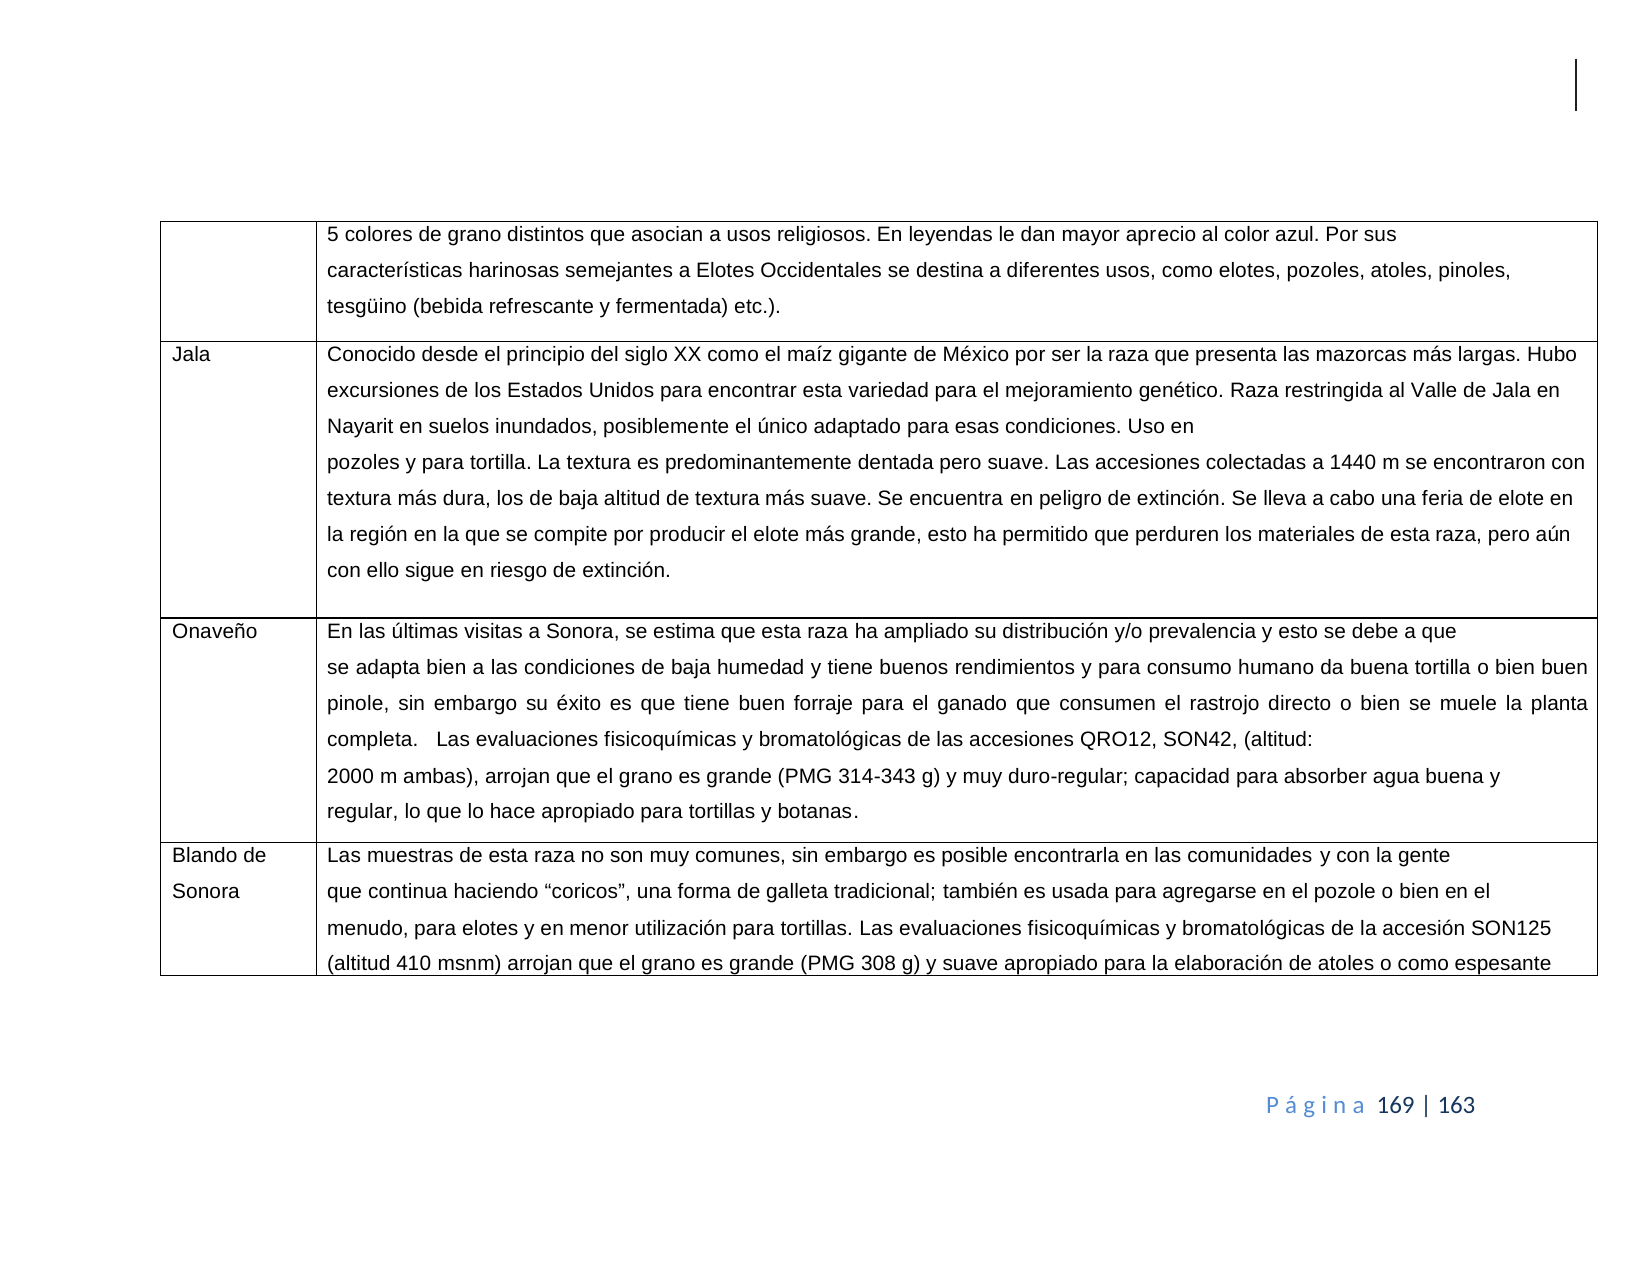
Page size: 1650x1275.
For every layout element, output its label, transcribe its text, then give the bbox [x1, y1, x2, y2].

table_cell Las muestras de esta raza no son muy comunes, sin embargo es posible encontrarla en las comunidades y con la gente que continua haciendo “coricos”, una forma de galleta tradicional; también es usada para agregarse en el pozole o bien en el menudo, para elotes y en menor utilización para tortillas. Las evaluaciones fisicoquímicas y bromatológicas de la accesión SON125 (altitud 410 msnm) arrojan que el grano es grande (PMG 308 g) y suave apropiado para la elaboración de atoles o como espesante en alimentos. [317, 843, 1597, 975]
table_cell Blando de Sonora [161, 843, 316, 975]
table_header 5 colores de grano distintos que asocian a usos religiosos. En leyendas le dan mayor aprecio al color azul. Por sus características harinosas semejantes a Elotes Occidentales se destina a diferentes usos, como elotes, pozoles, atoles, pinoles, tesgüino (bebida refrescante y fermentada) etc.). [317, 222, 1597, 341]
table_cell Conocido desde el principio del siglo XX como el maíz gigante de México por ser la raza que presenta las mazorcas más largas. Hubo excursiones de los Estados Unidos para encontrar esta variedad para el mejoramiento genético. Raza restringida al Valle de Jala en Nayarit en suelos inundados, posiblemente el único adaptado para esas condiciones. Uso en pozoles y para tortilla. La textura es predominantemente dentada pero suave. Las accesiones colectadas a 1440 m se encontraron con textura más dura, los de baja altitud de textura más suave. Se encuentra en peligro de extinción. Se lleva a cabo una feria de elote en la región en la que se compite por producir el elote más grande, esto ha permitido que perduren los materiales de esta raza, pero aún con ello sigue en riesgo de extinción. [317, 342, 1597, 617]
table_cell Jala [161, 342, 316, 617]
table_cell Onaveño [161, 619, 316, 842]
table_header [161, 222, 316, 341]
table_cell En las últimas visitas a Sonora, se estima que esta raza ha ampliado su distribución y/o prevalencia y esto se debe a que se adapta bien a las condiciones de baja humedad y tiene buenos rendimientos y para consumo humano da buena tortilla o bien buen pinole, sin embargo su éxito es que tiene buen forraje para el ganado que consumen el rastrojo directo o bien se muele la planta completa. Las evaluaciones fisicoquímicas y bromatológicas de las accesiones QRO12, SON42, (altitud: 2000 m ambas), arrojan que el grano es grande (PMG 314-343 g) y muy duro-regular; capacidad para absorber agua buena y regular, lo que lo hace apropiado para tortillas y botanas. [317, 619, 1597, 842]
